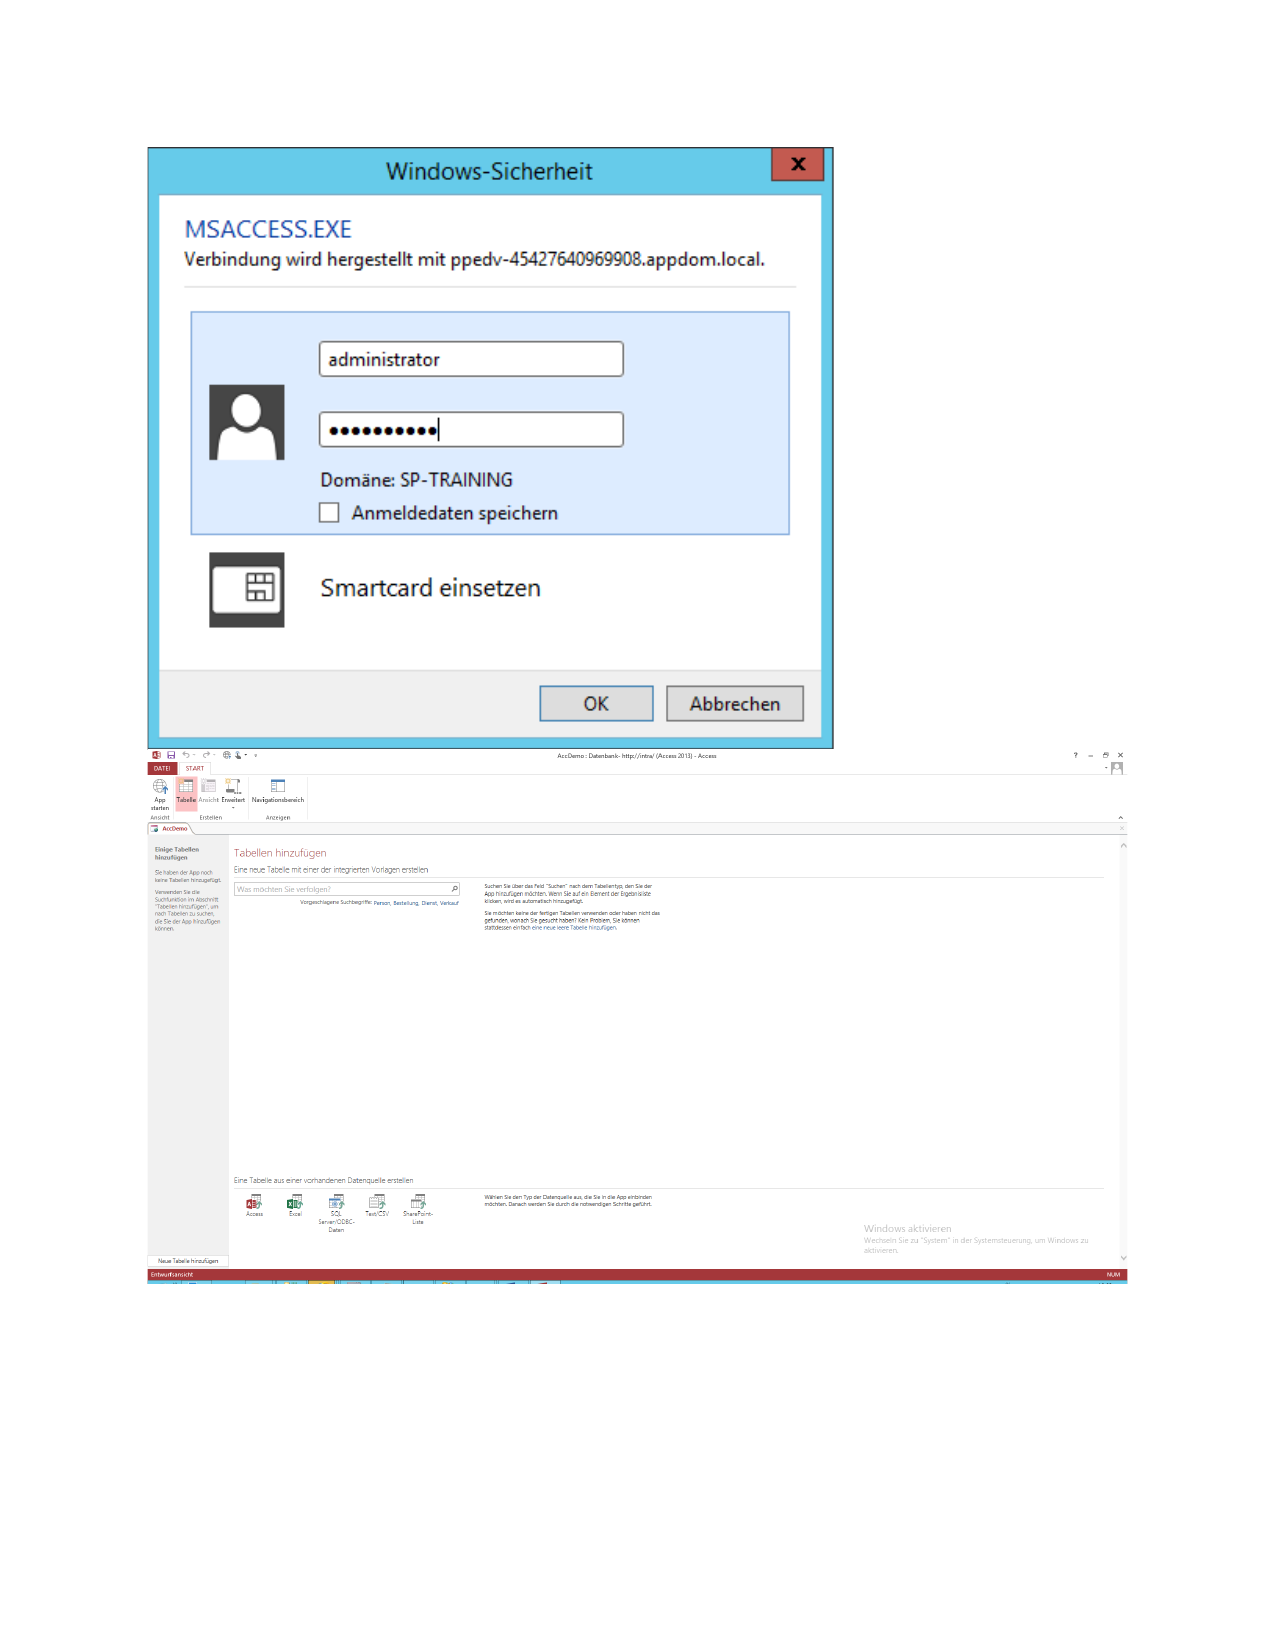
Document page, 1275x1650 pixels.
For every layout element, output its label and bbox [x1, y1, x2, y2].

picture [147, 147, 1128, 1284]
